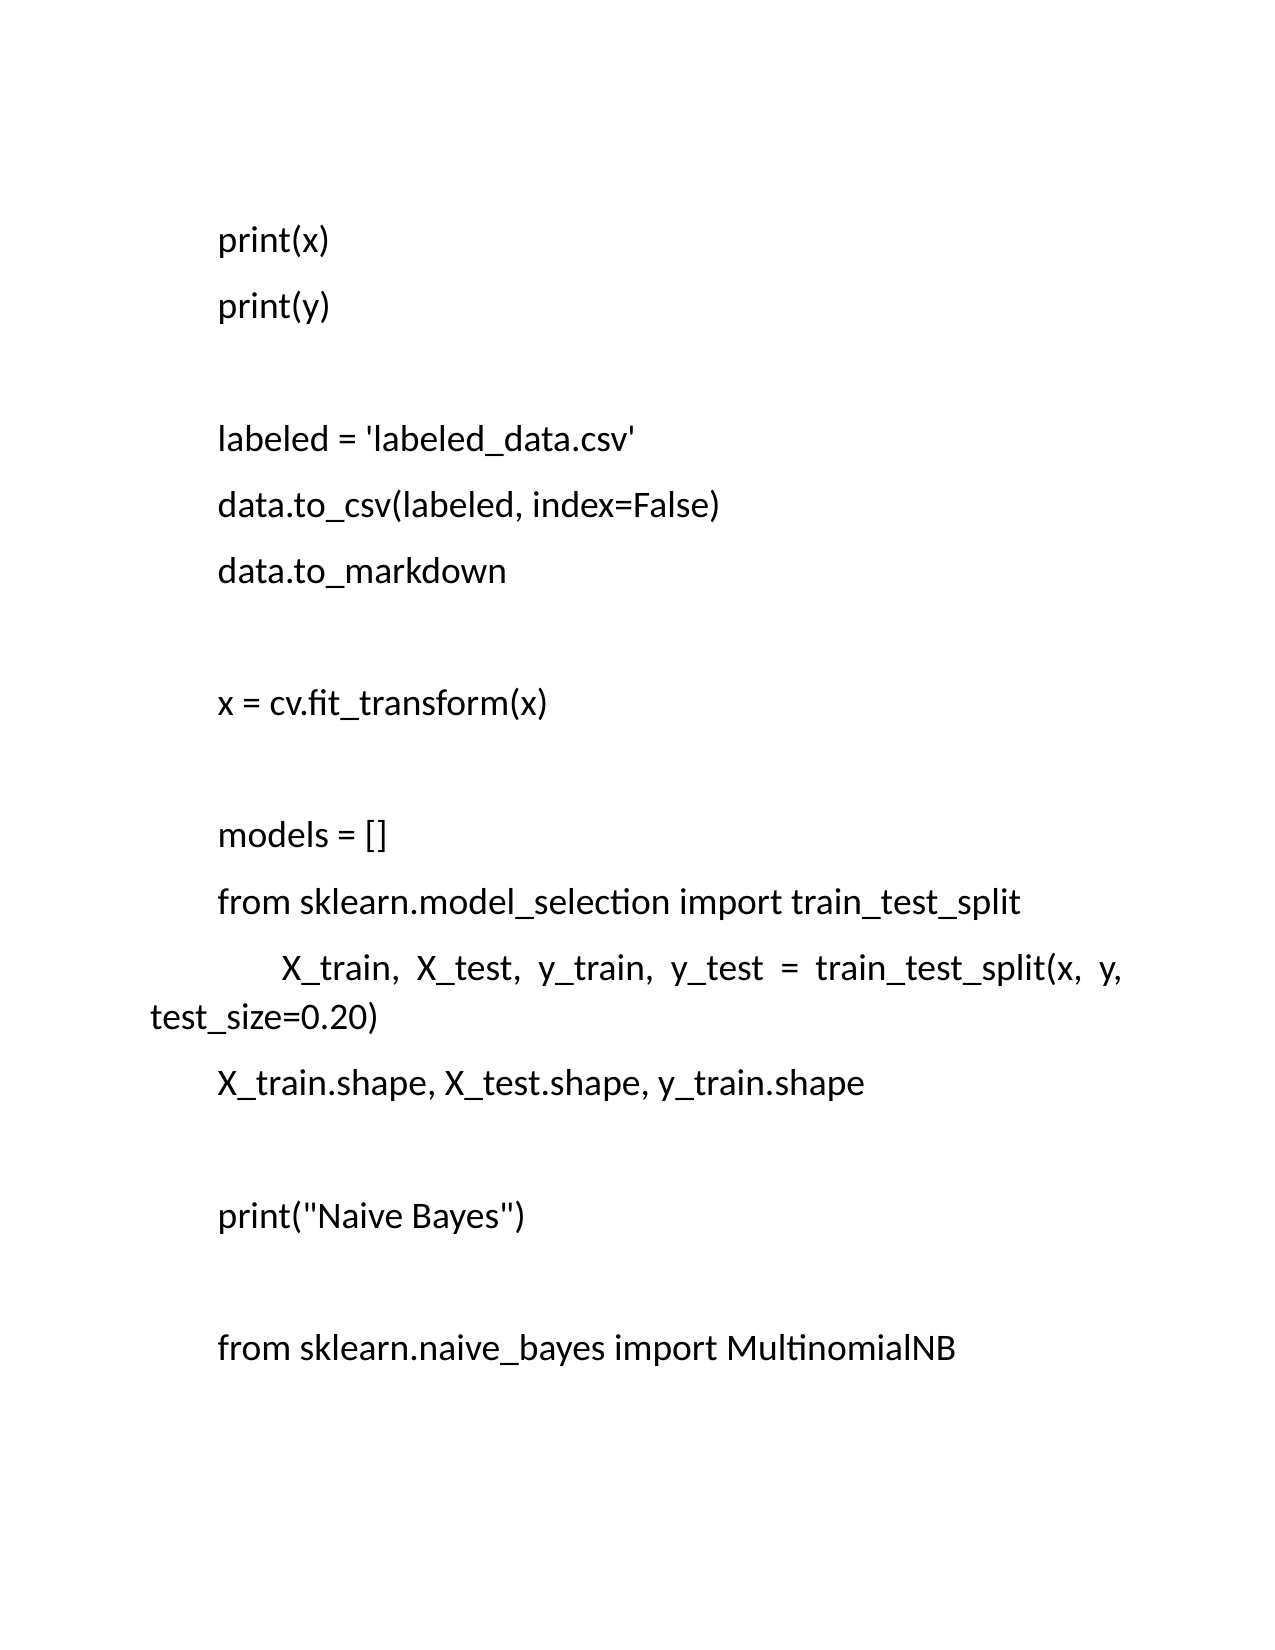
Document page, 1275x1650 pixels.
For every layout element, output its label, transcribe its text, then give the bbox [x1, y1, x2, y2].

text data.to_markdown [150, 547, 1125, 593]
text X_train, X_test, y_train, y_test = train_test_split(x, y, test_size=0.20) [150, 944, 1125, 1039]
text print("Naive Bayes") [150, 1192, 1125, 1237]
text from sklearn.naive_bayes import MultinomialNB [150, 1324, 1125, 1370]
text print(x) [150, 216, 1125, 262]
text from sklearn.model_selection import train_test_split [150, 878, 1125, 923]
text models = [] [150, 811, 1125, 857]
text x = cv.fit_transform(x) [150, 679, 1125, 725]
text print(y) [150, 282, 1125, 328]
text data.to_csv(labeled, index=False) [150, 481, 1125, 527]
text X_train.shape, X_test.shape, y_train.shape [150, 1059, 1125, 1105]
text labeled = 'labeled_data.csv' [150, 414, 1125, 460]
